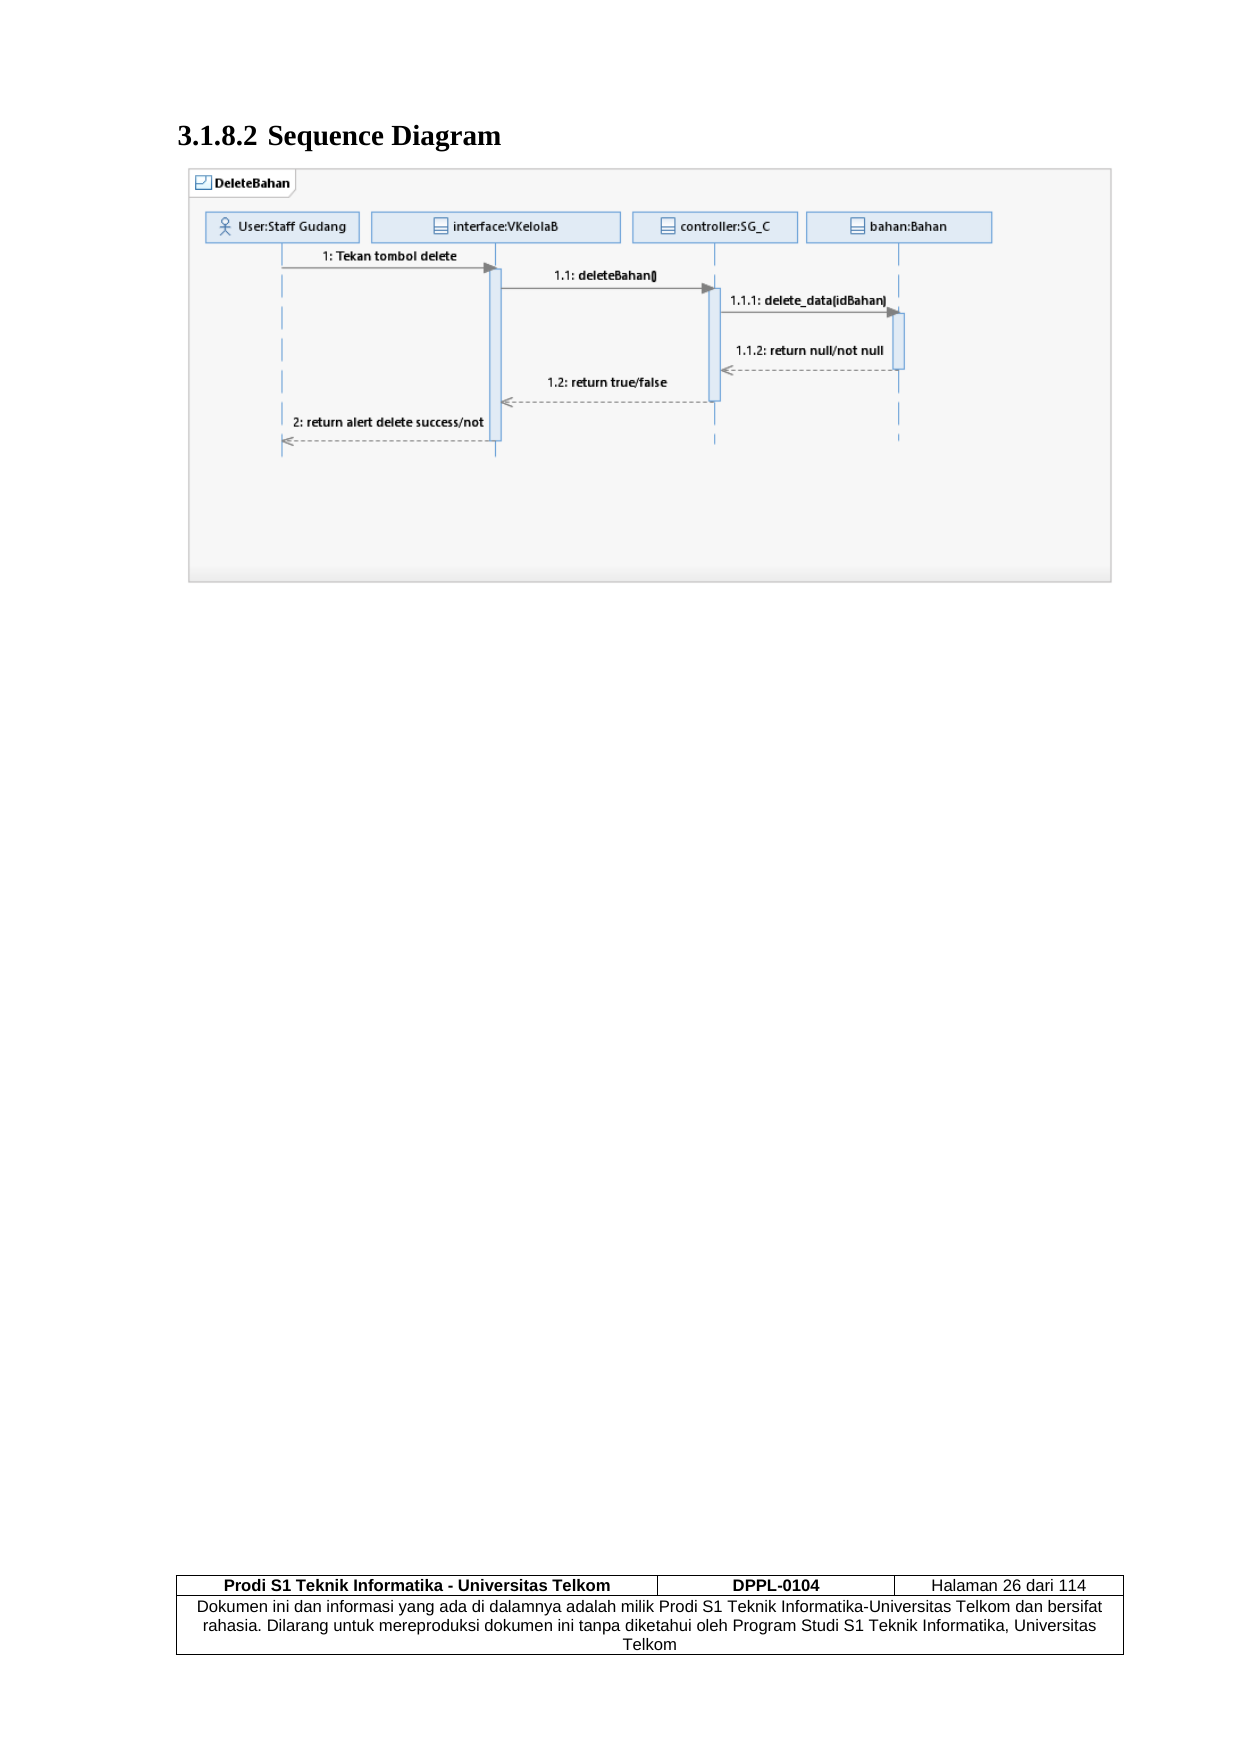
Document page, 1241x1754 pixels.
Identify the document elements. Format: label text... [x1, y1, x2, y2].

subtitle Sequence Diagram [177, 118, 1122, 152]
picture [177, 157, 1123, 594]
